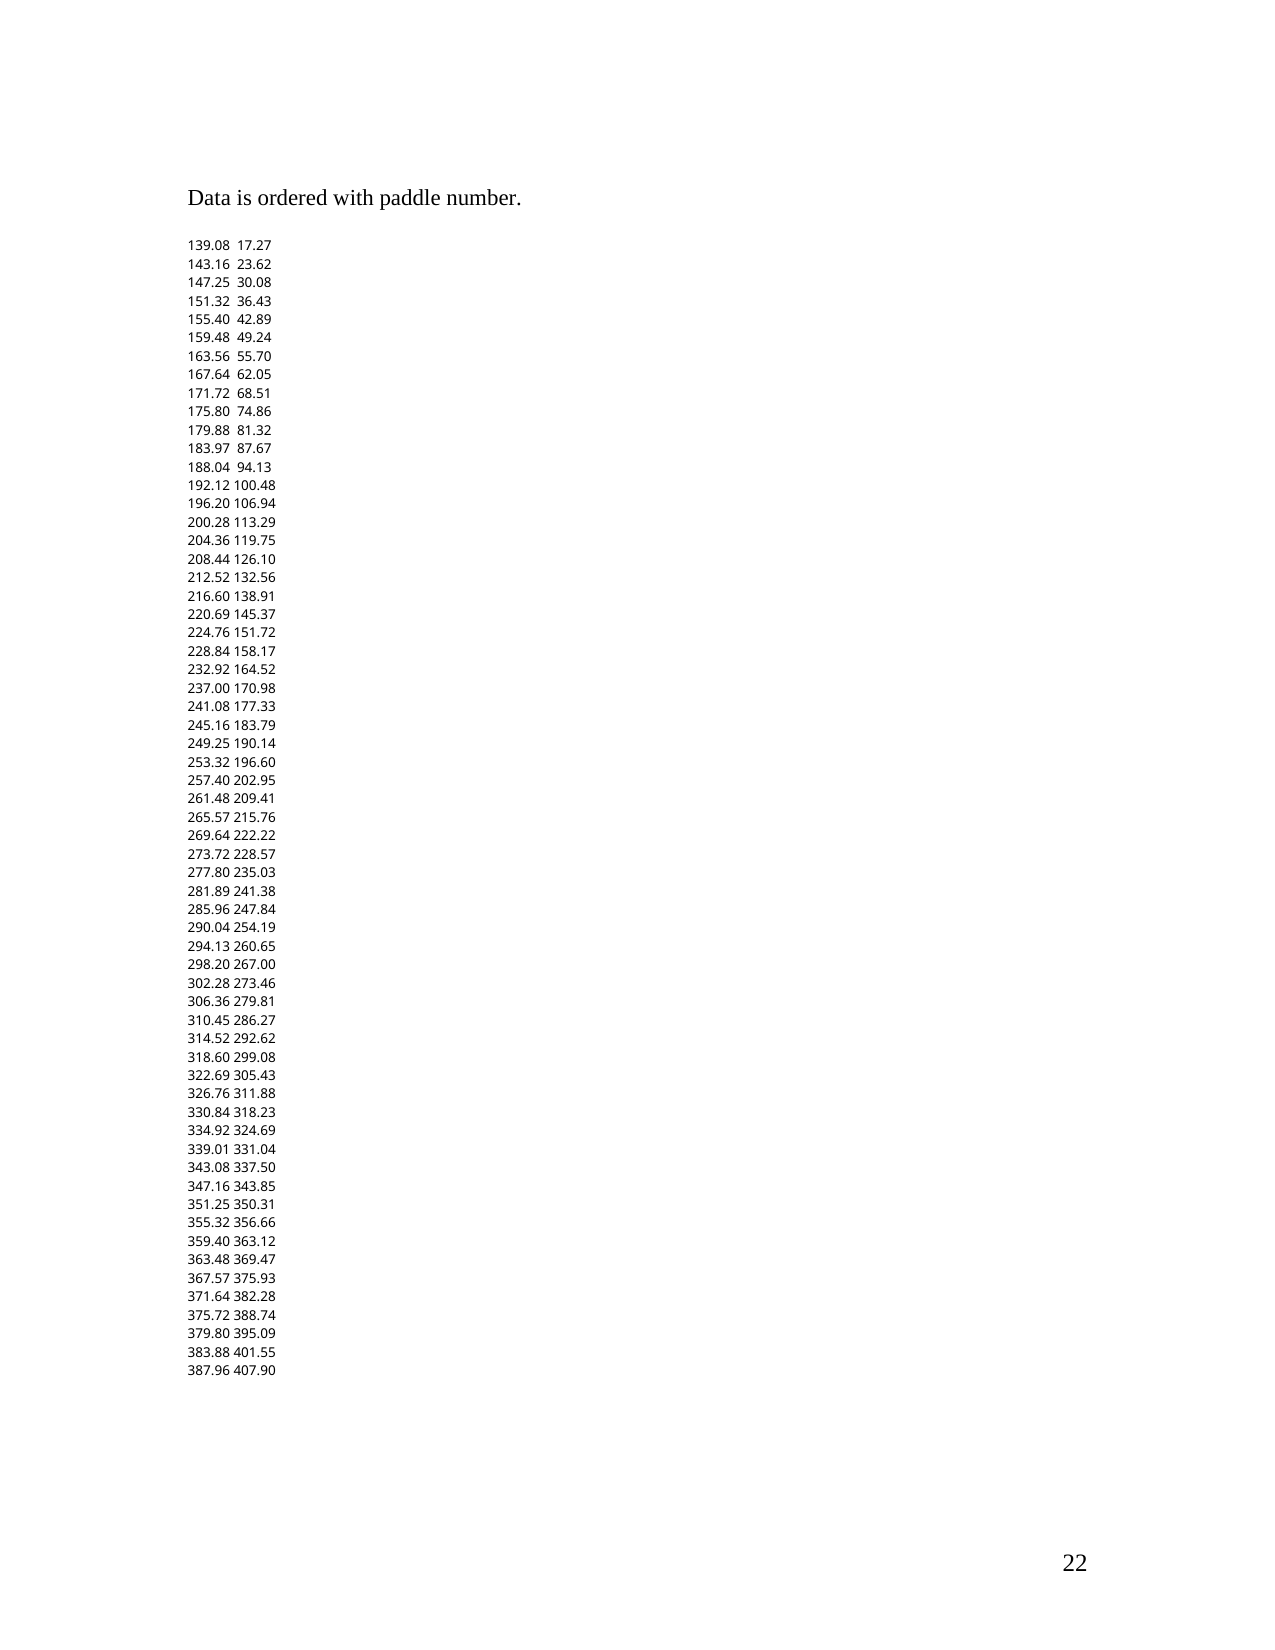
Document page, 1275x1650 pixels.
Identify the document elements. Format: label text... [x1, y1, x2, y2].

text 208.44 126.10 [187, 550, 1087, 568]
text 310.45 286.27 [187, 1011, 1087, 1029]
text 188.04 94.13 [187, 457, 1087, 476]
text Data is ordered with paddle number. [187, 183, 1087, 210]
text 375.72 388.74 [187, 1306, 1087, 1324]
text 196.20 106.94 [187, 494, 1087, 513]
text 379.80 395.09 [187, 1324, 1087, 1342]
text 298.20 267.00 [187, 955, 1087, 974]
text 220.69 145.37 [187, 605, 1087, 623]
text 167.64 62.05 [187, 365, 1087, 384]
text 290.04 254.19 [187, 918, 1087, 937]
text 241.08 177.33 [187, 697, 1087, 716]
text 277.80 235.03 [187, 863, 1087, 882]
text 228.84 158.17 [187, 642, 1087, 660]
text 273.72 228.57 [187, 845, 1087, 863]
text 204.36 119.75 [187, 531, 1087, 550]
text 265.57 215.76 [187, 808, 1087, 826]
text 232.92 164.52 [187, 660, 1087, 679]
text 281.89 241.38 [187, 882, 1087, 900]
text 175.80 74.86 [187, 402, 1087, 421]
text 147.25 30.08 [187, 273, 1087, 292]
text 143.16 23.62 [187, 255, 1087, 273]
text 285.96 247.84 [187, 900, 1087, 918]
text 151.32 36.43 [187, 292, 1087, 310]
text 163.56 55.70 [187, 347, 1087, 365]
text 351.25 350.31 [187, 1195, 1087, 1213]
text 371.64 382.28 [187, 1287, 1087, 1306]
text 171.72 68.51 [187, 384, 1087, 402]
text 334.92 324.69 [187, 1121, 1087, 1140]
text 318.60 299.08 [187, 1047, 1087, 1066]
text 269.64 222.22 [187, 826, 1087, 845]
text 330.84 318.23 [187, 1103, 1087, 1121]
text 387.96 407.90 [187, 1361, 1087, 1379]
text 355.32 356.66 [187, 1213, 1087, 1232]
text 326.76 311.88 [187, 1084, 1087, 1103]
text 245.16 183.79 [187, 716, 1087, 734]
text 363.48 369.47 [187, 1250, 1087, 1269]
text 224.76 151.72 [187, 623, 1087, 642]
text 179.88 81.32 [187, 421, 1087, 439]
text 257.40 202.95 [187, 771, 1087, 789]
text 314.52 292.62 [187, 1029, 1087, 1047]
text 306.36 279.81 [187, 992, 1087, 1011]
text 159.48 49.24 [187, 328, 1087, 347]
text 359.40 363.12 [187, 1232, 1087, 1250]
text 139.08 17.27 [187, 236, 1087, 255]
text 192.12 100.48 [187, 476, 1087, 494]
text 212.52 132.56 [187, 568, 1087, 587]
text 383.88 401.55 [187, 1342, 1087, 1361]
text 367.57 375.93 [187, 1269, 1087, 1287]
text 249.25 190.14 [187, 734, 1087, 752]
text 339.01 331.04 [187, 1140, 1087, 1158]
text 322.69 305.43 [187, 1066, 1087, 1084]
text 302.28 273.46 [187, 974, 1087, 992]
text 294.13 260.65 [187, 937, 1087, 955]
text 237.00 170.98 [187, 679, 1087, 697]
text 343.08 337.50 [187, 1158, 1087, 1177]
text 155.40 42.89 [187, 310, 1087, 328]
text 347.16 343.85 [187, 1177, 1087, 1195]
text 200.28 113.29 [187, 513, 1087, 531]
text 183.97 87.67 [187, 439, 1087, 457]
text 253.32 196.60 [187, 752, 1087, 771]
text 216.60 138.91 [187, 587, 1087, 605]
text 261.48 209.41 [187, 789, 1087, 808]
